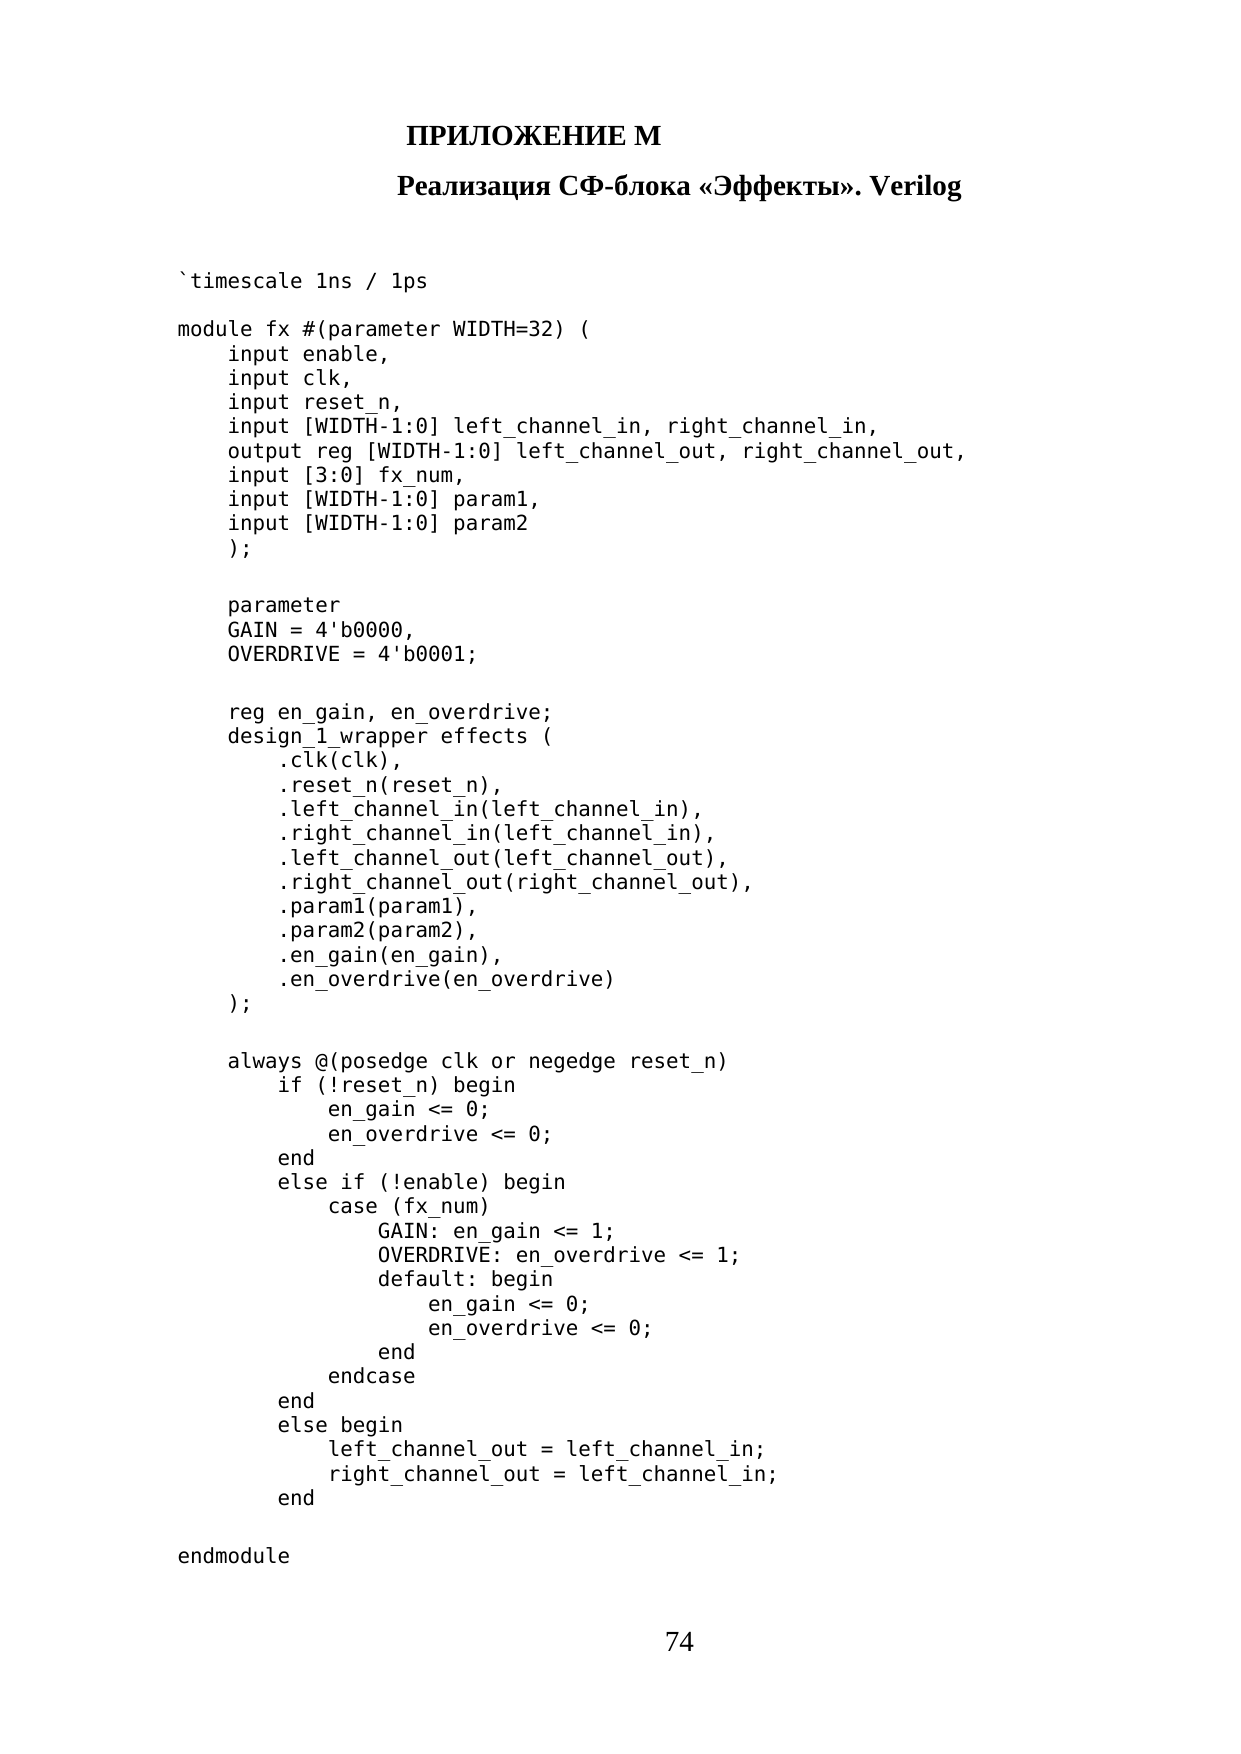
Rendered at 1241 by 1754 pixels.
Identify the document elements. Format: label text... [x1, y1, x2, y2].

text endcase [177, 1364, 1181, 1389]
text .reset_n(reset_n), [177, 773, 1181, 797]
text input enable, [177, 342, 1181, 366]
text .left_channel_in(left_channel_in), [177, 797, 1181, 821]
text en_gain <= 0; [177, 1292, 1181, 1316]
text ); [177, 991, 1181, 1015]
text GAIN = 4'b0000, [177, 618, 1181, 642]
text OVERDRIVE: en_overdrive <= 1; [177, 1243, 1181, 1267]
text en_gain <= 0; [177, 1097, 1181, 1122]
text module fx #(parameter WIDTH=32) ( [177, 317, 1181, 342]
text left_channel_out = left_channel_in; [177, 1437, 1181, 1462]
text endmodule [177, 1544, 1181, 1568]
text input [WIDTH-1:0] param2 [177, 511, 1181, 536]
text default: begin [177, 1267, 1181, 1292]
text right_channel_out = left_channel_in; [177, 1462, 1181, 1486]
text end [177, 1340, 1181, 1364]
text else if (!enable) begin [177, 1170, 1181, 1194]
text else begin [177, 1413, 1181, 1437]
text `timescale 1ns / 1ps [177, 269, 1181, 293]
text .right_channel_in(left_channel_in), [177, 821, 1181, 846]
text .right_channel_out(right_channel_out), [177, 870, 1181, 894]
text GAIN: en_gain <= 1; [177, 1219, 1181, 1243]
text case (fx_num) [177, 1194, 1181, 1219]
text input [3:0] fx_num, [177, 463, 1181, 487]
text input [WIDTH-1:0] param1, [177, 487, 1181, 511]
text .en_gain(en_gain), [177, 943, 1181, 967]
text reg en_gain, en_overdrive; [177, 700, 1181, 724]
text input [WIDTH-1:0] left_channel_in, right_channel_in, [177, 414, 1181, 439]
text Реализация СФ-блока «Эффекты». Verilog [177, 118, 1181, 202]
text .param2(param2), [177, 918, 1181, 943]
text en_overdrive <= 0; [177, 1122, 1181, 1146]
text input clk, [177, 366, 1181, 390]
text .left_channel_out(left_channel_out), [177, 846, 1181, 870]
text always @(posedge clk or negedge reset_n) [177, 1049, 1181, 1073]
text .clk(clk), [177, 748, 1181, 773]
text OVERDRIVE = 4'b0001; [177, 642, 1181, 666]
text en_overdrive <= 0; [177, 1316, 1181, 1340]
text parameter [177, 593, 1181, 618]
text end [177, 1146, 1181, 1170]
text design_1_wrapper effects ( [177, 724, 1181, 748]
text .en_overdrive(en_overdrive) [177, 967, 1181, 991]
text input reset_n, [177, 390, 1181, 414]
text end [177, 1389, 1181, 1413]
text .param1(param1), [177, 894, 1181, 918]
text end [177, 1486, 1181, 1510]
text ); [177, 536, 1181, 560]
text if (!reset_n) begin [177, 1073, 1181, 1097]
text output reg [WIDTH-1:0] left_channel_out, right_channel_out, [177, 439, 1181, 463]
